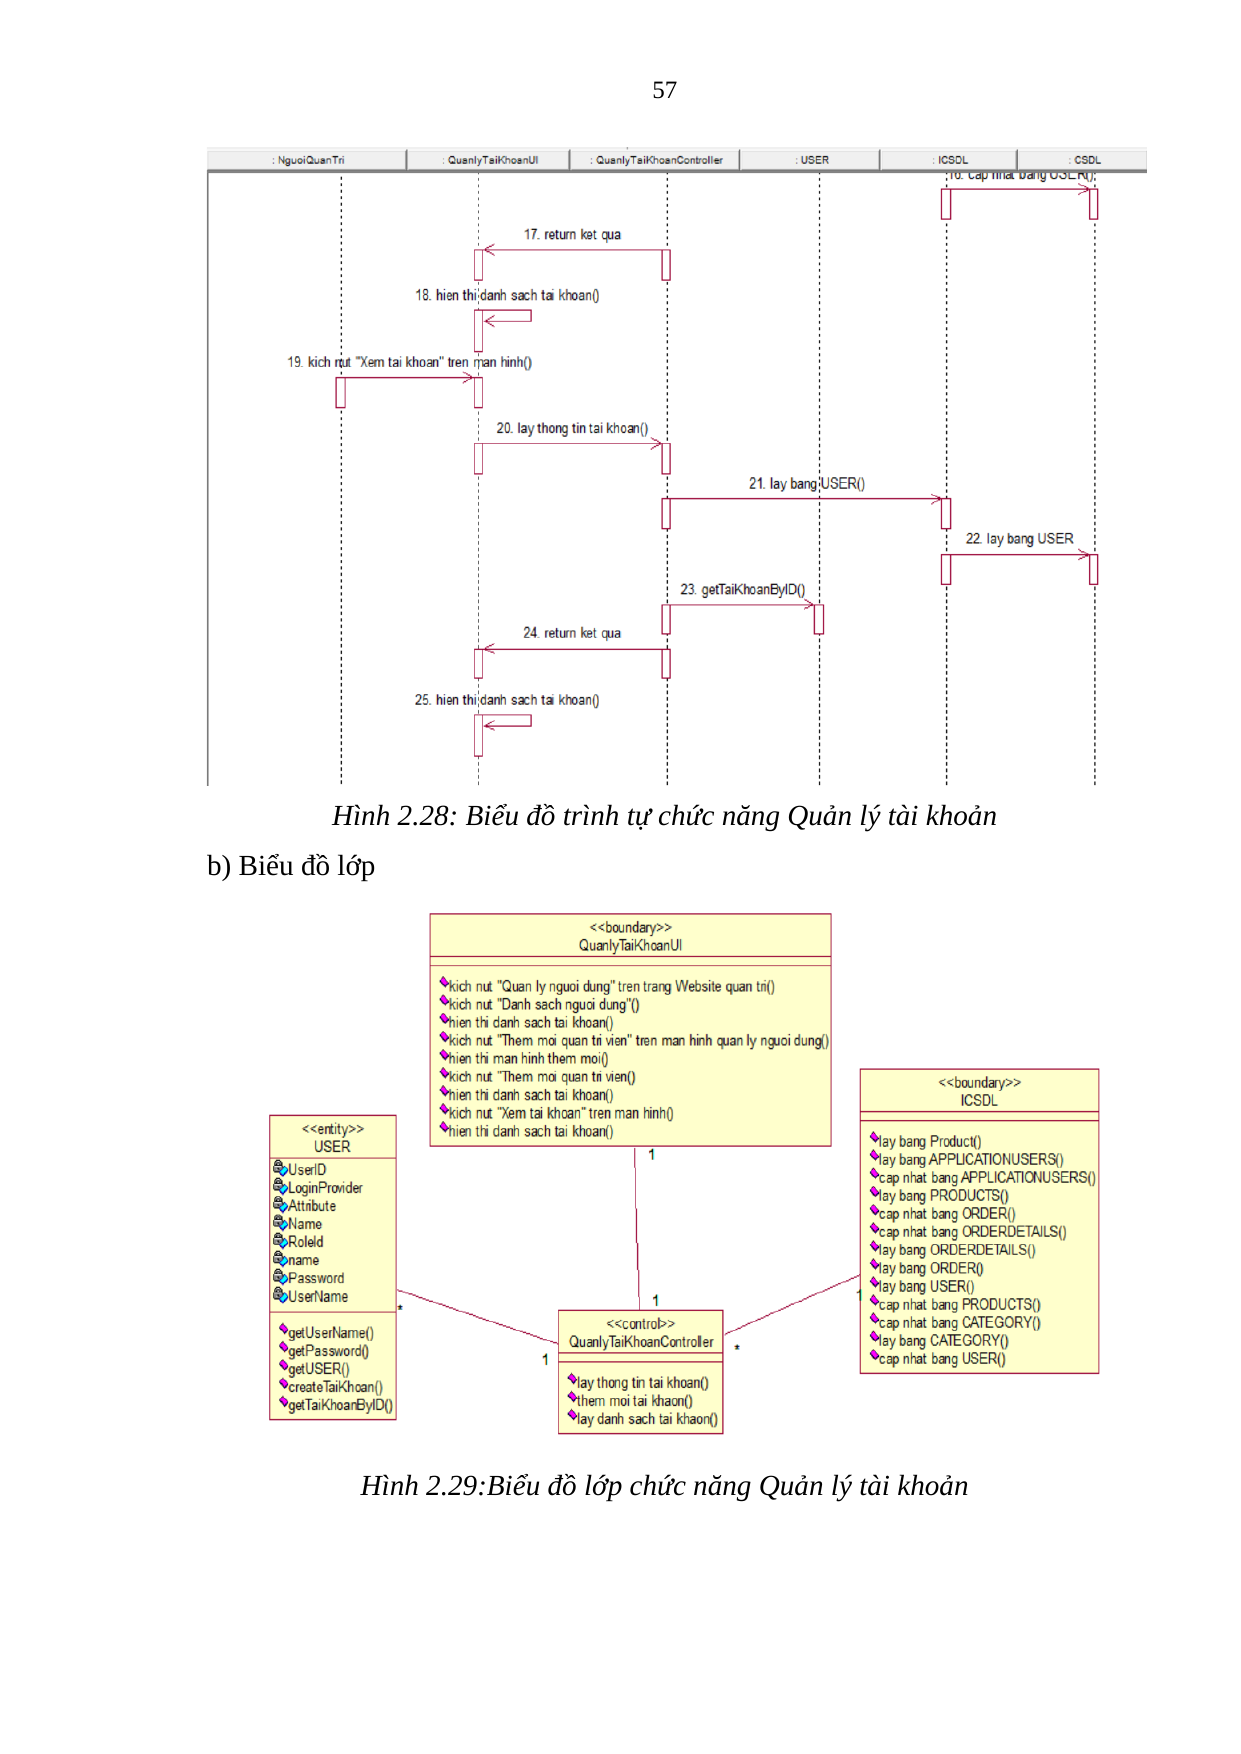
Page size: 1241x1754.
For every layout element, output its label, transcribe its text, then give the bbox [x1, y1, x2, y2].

picture [206, 147, 1147, 786]
text Hình 2.28: Biểu đồ trình tự chức năng Quản lý tài khoản [207, 798, 1122, 832]
text b) Biểu đồ lớp [207, 848, 1122, 882]
text Hình 2.29:Biểu đồ lớp chức năng Quản lý tài khoản [207, 1468, 1122, 1502]
picture [206, 898, 1147, 1456]
